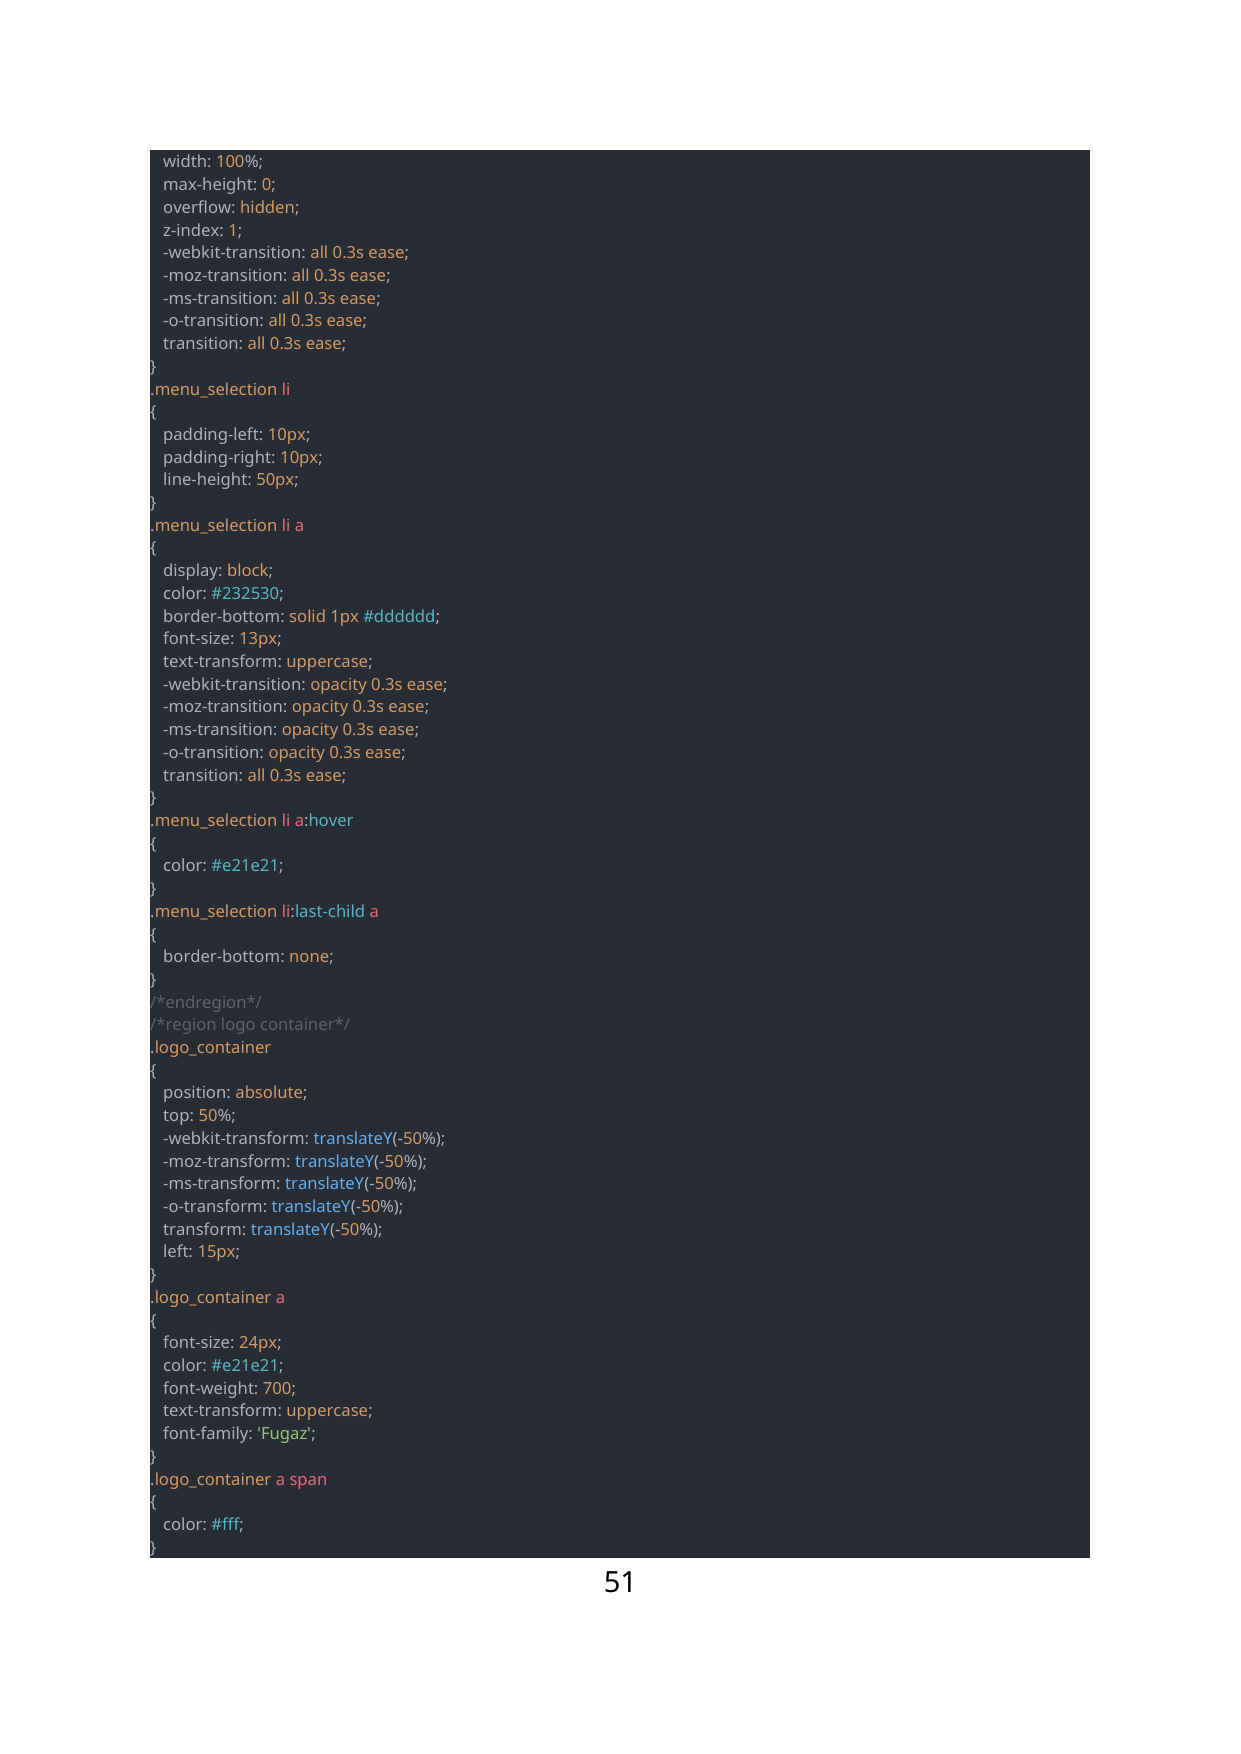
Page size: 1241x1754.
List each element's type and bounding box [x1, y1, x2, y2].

text [150, 150, 1090, 1558]
